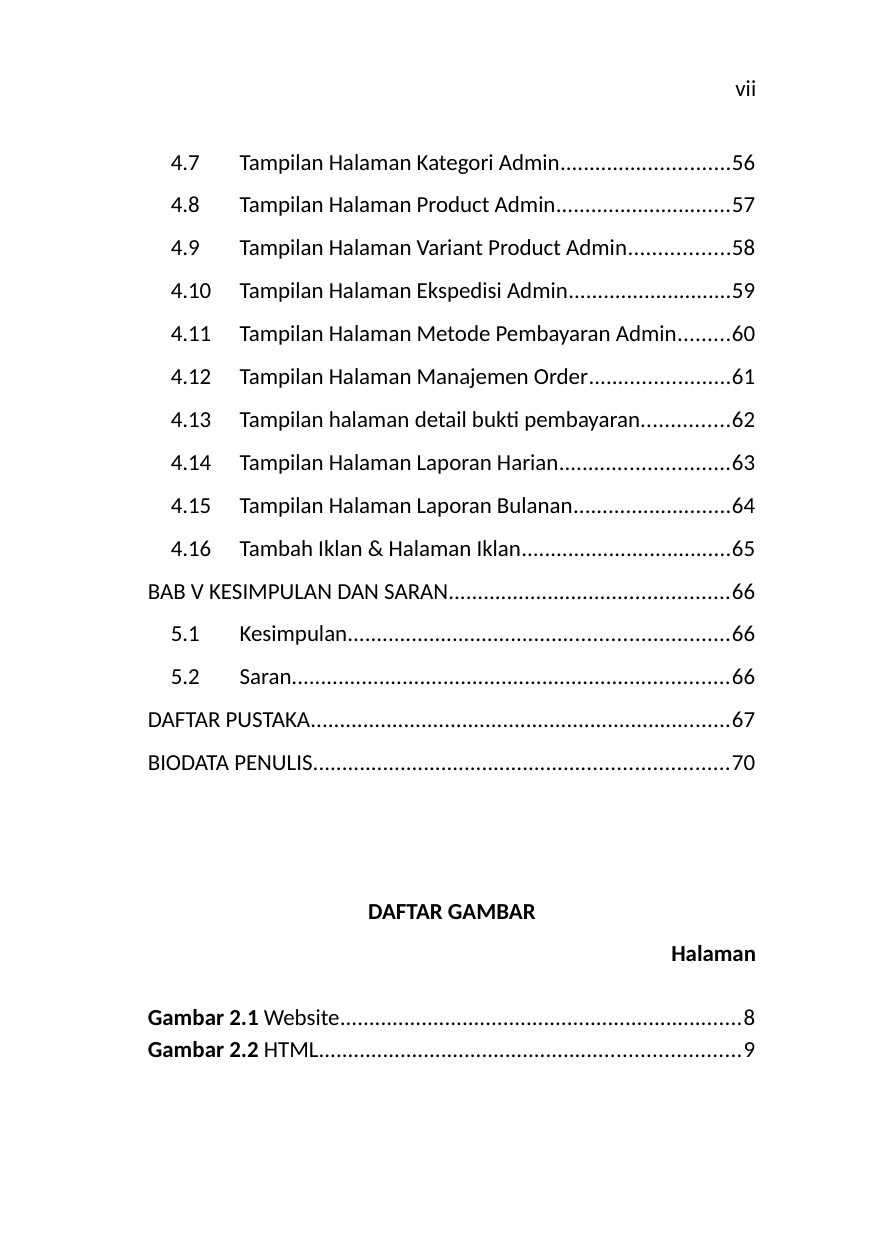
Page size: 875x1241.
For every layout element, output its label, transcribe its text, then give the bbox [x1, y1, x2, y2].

subtitle DAFTAR GAMBAR [148, 897, 756, 925]
text 4.11 Tampilan Halaman Metode Pembayaran Admin 60 [171, 319, 756, 347]
text 4.16 Tambah Iklan & Halaman Iklan 65 [171, 534, 756, 562]
text 4.7 Tampilan Halaman Kategori Admin 56 [171, 148, 756, 176]
text 4.12 Tampilan Halaman Manajemen Order 61 [171, 362, 756, 390]
text 5.1 Kesimpulan 66 [171, 619, 756, 647]
text 5.2 Saran 66 [171, 662, 756, 690]
text Halaman [148, 939, 756, 967]
text BIODATA PENULIS 70 [148, 748, 756, 776]
text Gambar 2.2 HTML 9 [148, 1035, 756, 1063]
text Gambar 2.1 Website 8 [148, 1003, 756, 1031]
text 4.8 Tampilan Halaman Product Admin 57 [171, 191, 756, 219]
text 4.15 Tampilan Halaman Laporan Bulanan 64 [171, 491, 756, 519]
text 4.10 Tampilan Halaman Ekspedisi Admin 59 [171, 276, 756, 304]
text BAB V KESIMPULAN DAN SARAN 66 [148, 577, 756, 605]
text 4.13 Tampilan halaman detail bukti pembayaran 62 [171, 405, 756, 433]
text 4.9 Tampilan Halaman Variant Product Admin 58 [171, 233, 756, 262]
text 4.14 Tampilan Halaman Laporan Harian 63 [171, 448, 756, 476]
text DAFTAR PUSTAKA 67 [148, 705, 756, 733]
